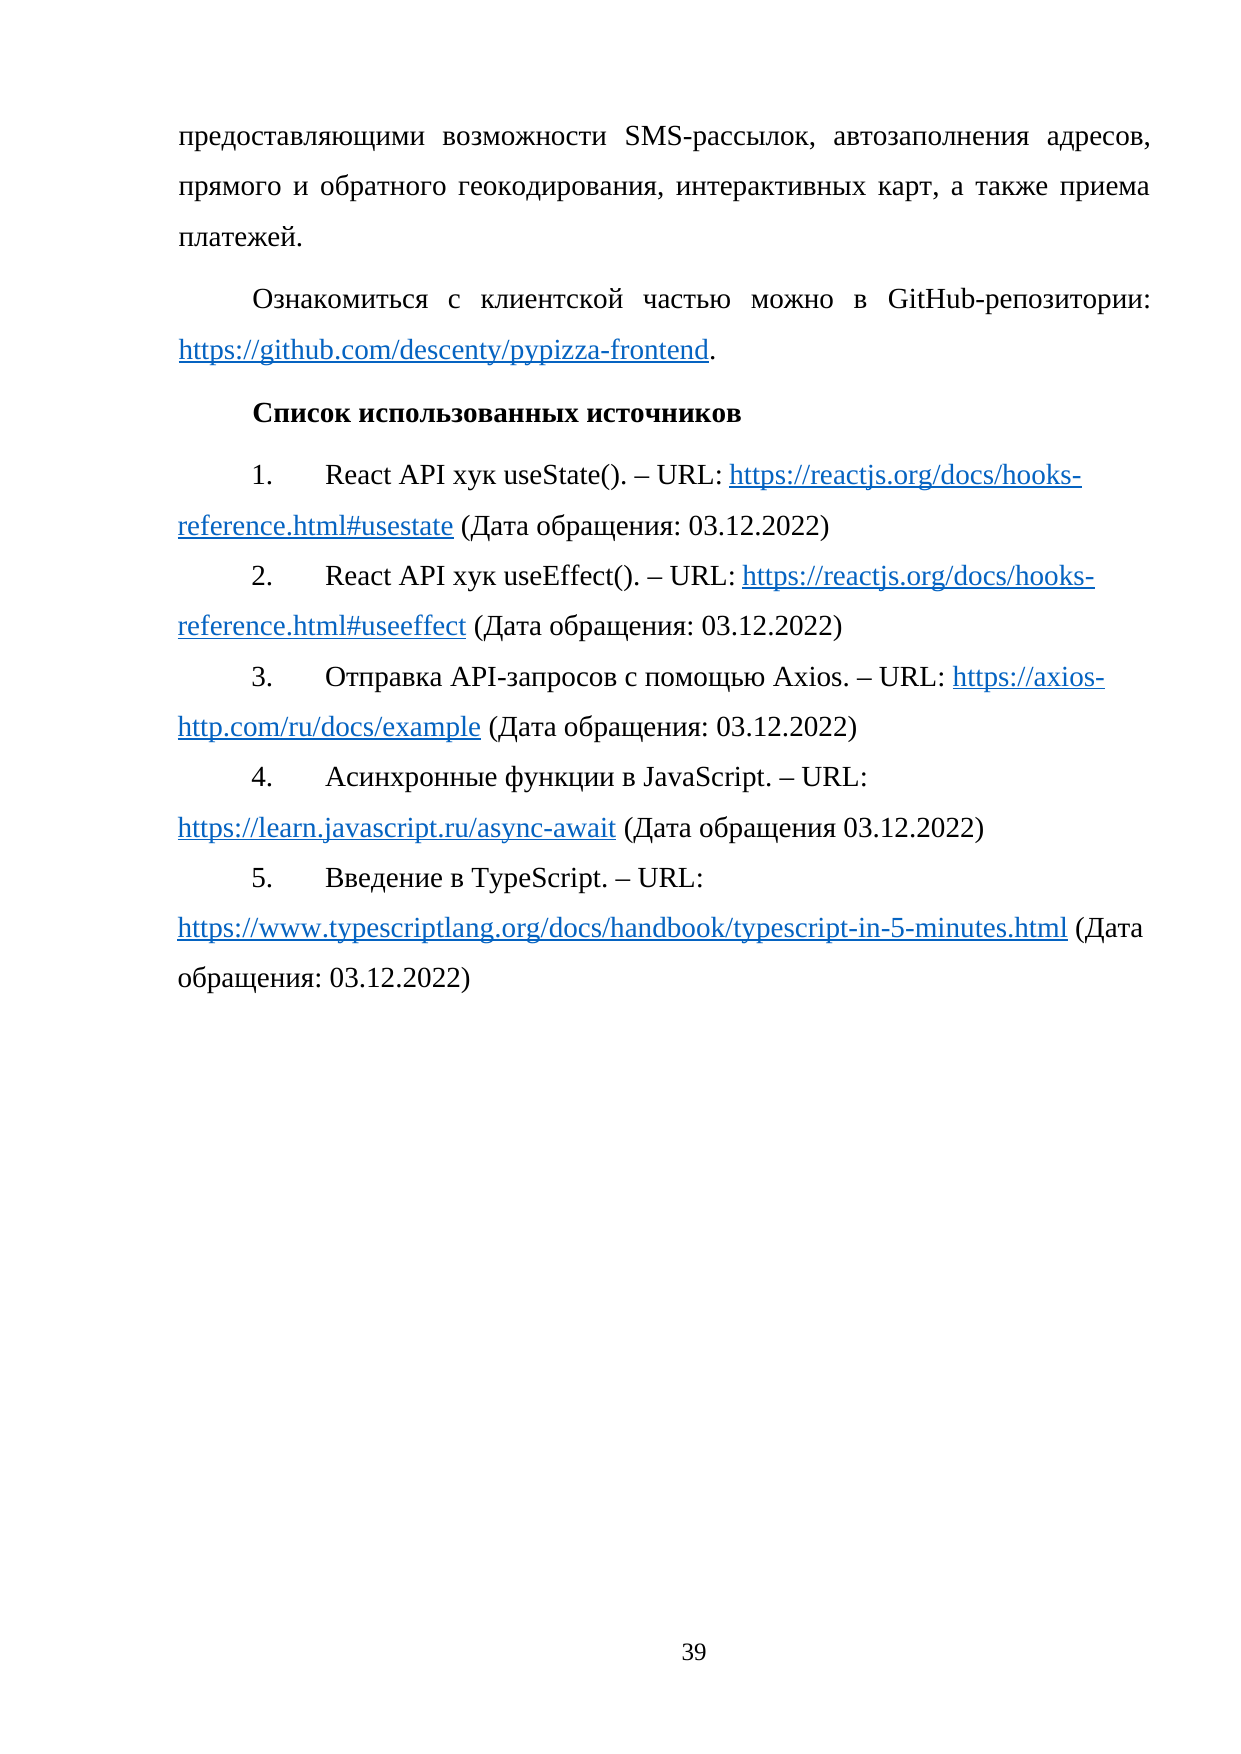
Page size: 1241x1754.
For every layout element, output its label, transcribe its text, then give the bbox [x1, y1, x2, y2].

list React API хук useEffect(). – URL: https://reactjs.org/docs/hooks-reference.html#useeffect (Дата обращения: 03.12.2022) [177, 558, 1152, 642]
list Введение в TypeScript. – URL: https://www.typescriptlang.org/docs/handbook/typescript-in-5-minutes.html (Дата обращения: 03.12.2022) [177, 860, 1152, 994]
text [178, 118, 1151, 252]
text Список использованных источников [178, 395, 1151, 428]
list React API хук useState(). – URL: https://reactjs.org/docs/hooks-reference.html#usestate (Дата обращения: 03.12.2022) [177, 457, 1152, 541]
text Ознакомиться с клиентской частью можно в GitHub-репозитории: https://github.com/descenty/pypizza-frontend. [178, 282, 1151, 365]
list Отправка API-запросов с помощью Axios. – URL: https://axios-http.com/ru/docs/example (Дата обращения: 03.12.2022) [177, 659, 1152, 743]
list Асинхронные функции в JavaScript. – URL: https://learn.javascript.ru/async-await (Дата обращения 03.12.2022) [177, 759, 1152, 843]
